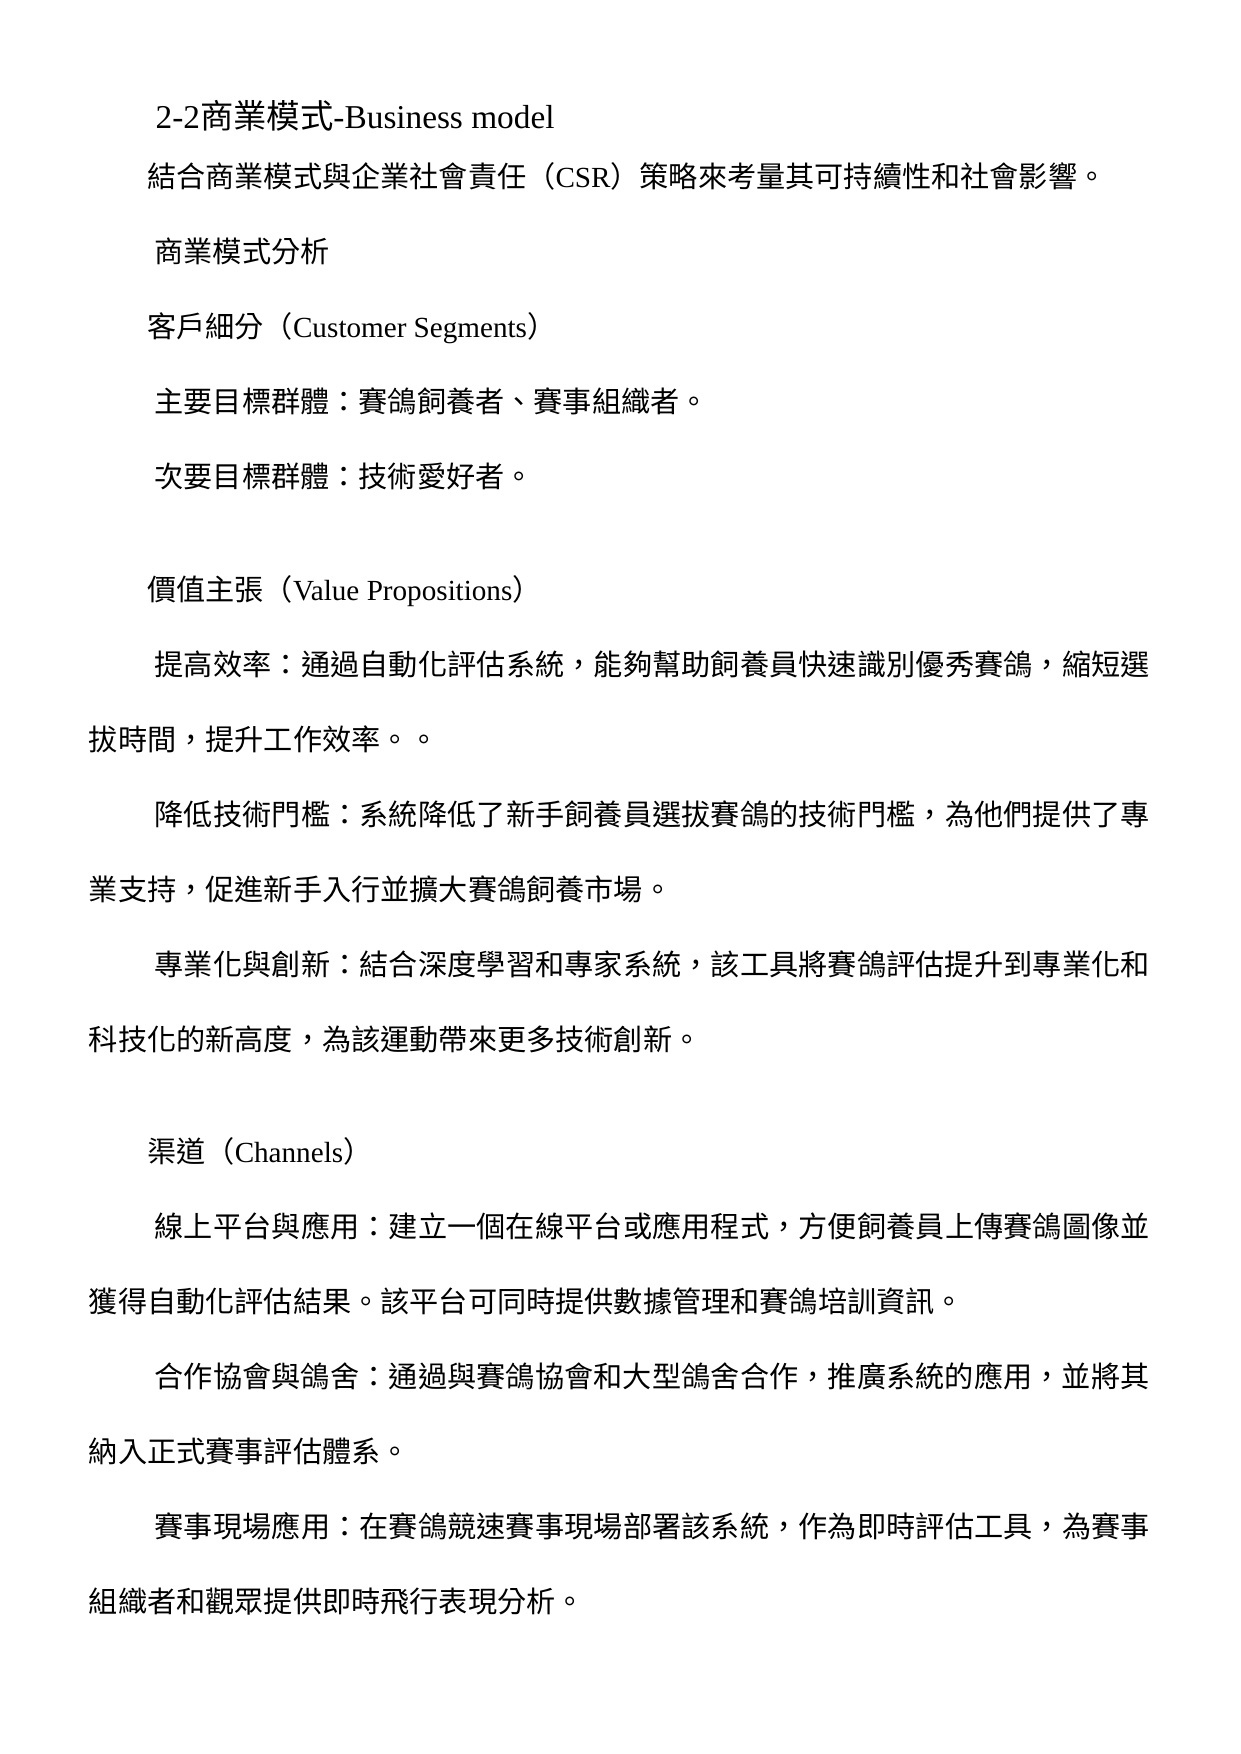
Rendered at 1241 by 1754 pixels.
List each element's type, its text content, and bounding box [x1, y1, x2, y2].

text 渠道（Channels） [89, 1113, 1152, 1188]
text 專業化與創新：結合深度學習和專家系統，該工具將賽鴿評估提升到專業化和科技化的新高度，為該運動帶來更多技術創新。 [89, 925, 1152, 1075]
text 合作協會與鴿舍：通過與賽鴿協會和大型鴿舍合作，推廣系統的應用，並將其納入正式賽事評估體系。 [89, 1338, 1152, 1488]
text 提高效率：通過自動化評估系統，能夠幫助飼養員快速識別優秀賽鴿，縮短選拔時間，提升工作效率。。 [89, 625, 1152, 775]
text 降低技術門檻：系統降低了新手飼養員選拔賽鴿的技術門檻，為他們提供了專業支持，促進新手入行並擴大賽鴿飼養市場。 [89, 775, 1152, 925]
text 主要目標群體：賽鴿飼養者、賽事組織者。 [89, 363, 1152, 438]
text 商業模式分析 [89, 213, 1152, 288]
text 客戶細分（Customer Segments） [89, 288, 1152, 363]
text 結合商業模式與企業社會責任（CSR）策略來考量其可持續性和社會影響。 [89, 138, 1152, 213]
text 賽事現場應用：在賽鴿競速賽事現場部署該系統，作為即時評估工具，為賽事組織者和觀眾提供即時飛行表現分析。 [89, 1488, 1152, 1638]
text 次要目標群體：技術愛好者。 [89, 438, 1152, 513]
subtitle 商業模式-Business model [89, 89, 1152, 138]
text 價值主張（Value Propositions） [89, 550, 1152, 625]
text 線上平台與應用：建立一個在線平台或應用程式，方便飼養員上傳賽鴿圖像並獲得自動化評估結果。該平台可同時提供數據管理和賽鴿培訓資訊。 [89, 1188, 1152, 1338]
